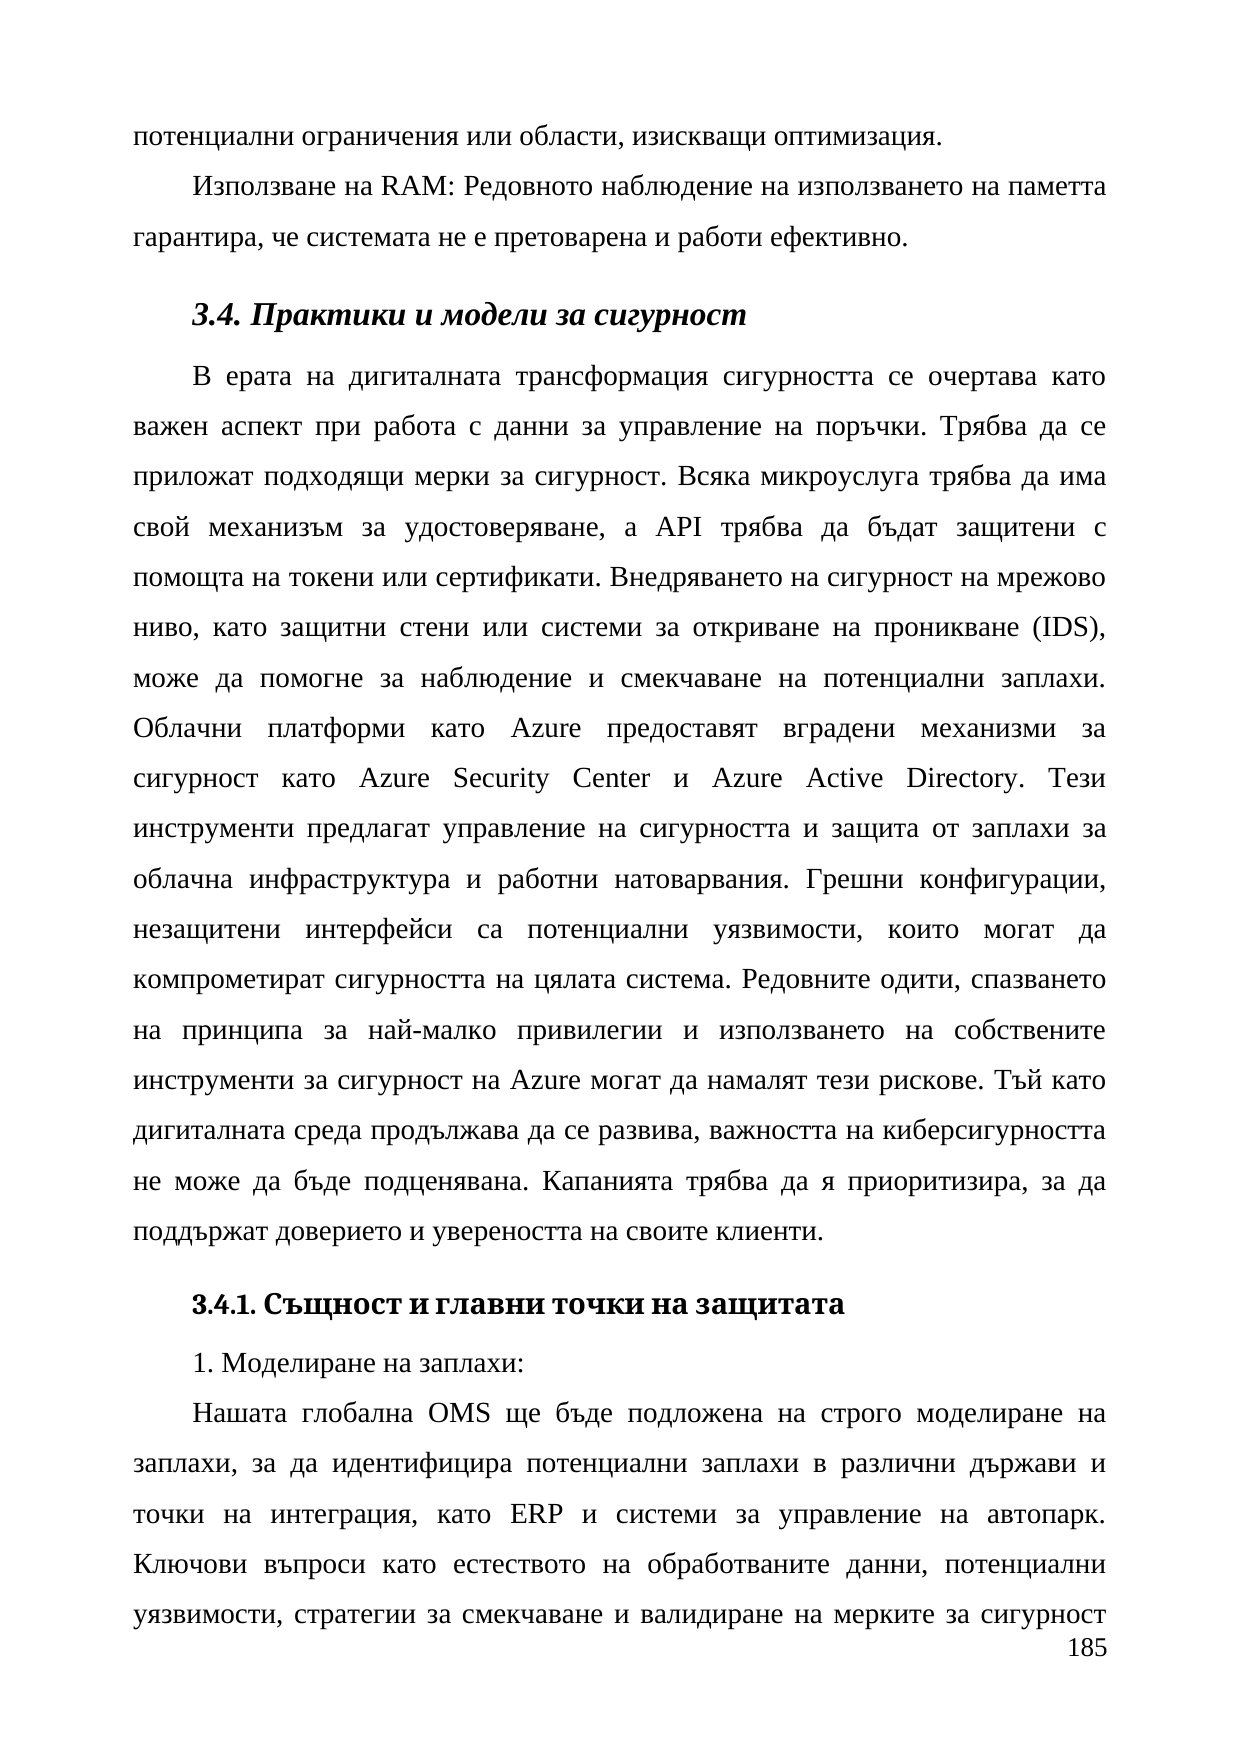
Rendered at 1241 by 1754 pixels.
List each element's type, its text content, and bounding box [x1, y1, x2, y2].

text Използване на RAM: Редовното наблюдение на използването на паметта гарантира, че системата не е претоварена и работи ефективно. [133, 168, 1107, 252]
subtitle 3.4.1. Същност и главни точки на защитата [133, 1288, 1107, 1322]
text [133, 1395, 1107, 1630]
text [133, 118, 1107, 152]
text В ерата на дигиталната трансформация сигурността се очертава като важен аспект при работа с данни за управление на поръчки. Трябва да се приложат подходящи мерки за сигурност. Всяка микроуслуга трябва да има свой механизъм за удостоверяване, а API трябва да бъдат защитени с помощта на токени или сертификати. Внедряването на сигурност на мрежово ниво, като защитни стени или системи за откриване на проникване (IDS), може да помогне за наблюдение и смекчаване на потенциални заплахи. Облачни платформи като Azure предоставят вградени механизми за сигурност като Azure Security Center и Azure Active Directory. Тези инструменти предлагат управление на сигурността и защита от заплахи за облачна инфраструктура и работни натоварвания. Грешни конфигурации, незащитени интерфейси са потенциални уязвимости, които могат да компрометират сигурността на цялата система. Редовните одити, спазването на принципа за най-малко привилегии и използването на собствените инструменти за сигурност на Azure могат да намалят тези рискове. Тъй като дигиталната среда продължава да се развива, важността на киберсигурността не може да бъде подценявана. Капанията трябва да я приоритизира, за да поддържат доверието и увереността на своите клиенти. [133, 358, 1107, 1247]
subtitle 3.4. Практики и модели за сигурност [133, 294, 1107, 332]
text 1. Моделиране на заплахи: [133, 1345, 1107, 1378]
